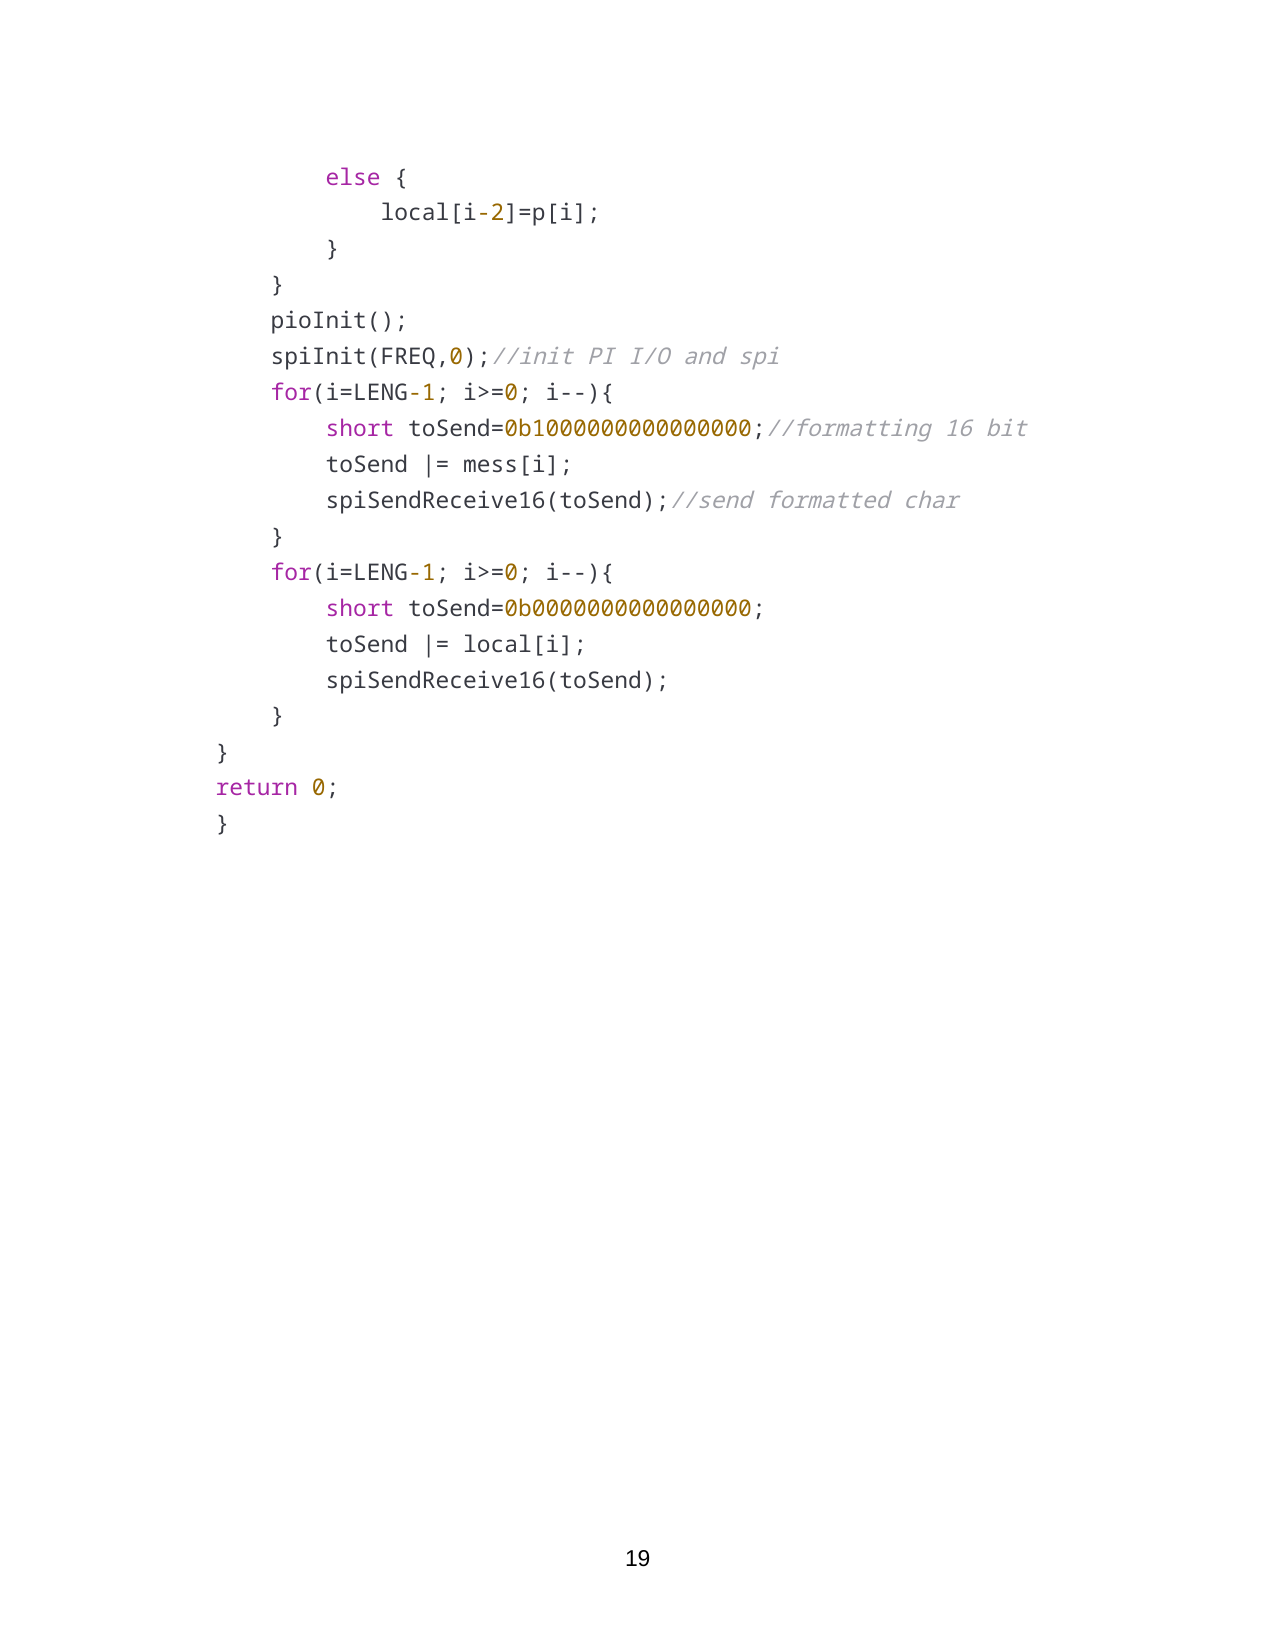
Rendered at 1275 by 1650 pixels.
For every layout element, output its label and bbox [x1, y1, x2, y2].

table_header [150, 150, 1125, 853]
